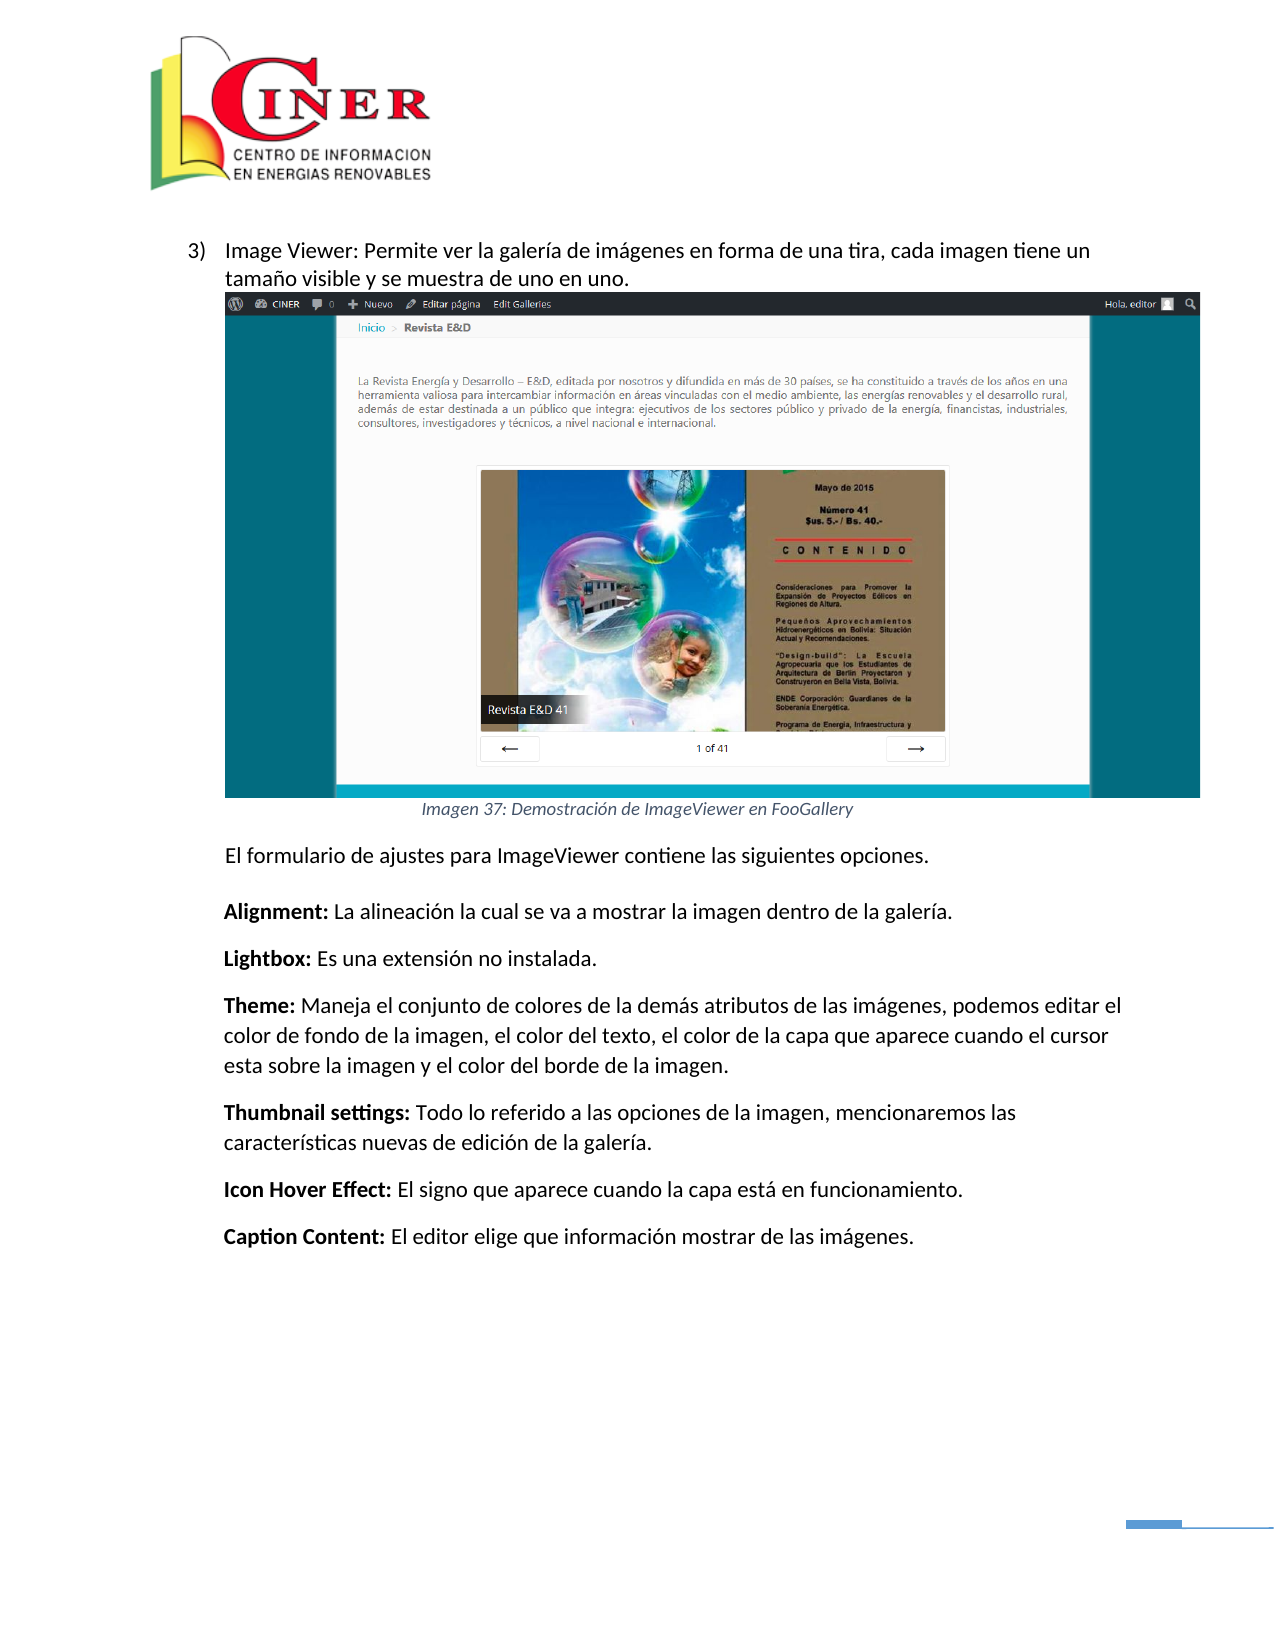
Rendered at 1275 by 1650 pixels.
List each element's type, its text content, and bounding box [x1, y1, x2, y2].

list Image Viewer: Permite ver la galería de imágenes en forma de una tira, cada imagen tiene un tamaño visible y se muestra de uno en uno. [187, 236, 1125, 292]
text Theme: Maneja el conjunto de colores de la demás atributos de las imágenes, podemos editar el color de fondo de la imagen, el color del texto, el color de la capa que aparece cuando el cursor esta sobre la imagen y el color del borde de la imagen. [224, 991, 1125, 1079]
text Lightbox: Es una extensión no instalada. [224, 944, 1125, 972]
text Caption Content: El editor elige que información mostrar de las imágenes. [224, 1222, 1125, 1250]
list El formulario de ajustes para ImageViewer contiene las siguientes opciones. [225, 841, 1125, 869]
text Imagen 37: Demostración de ImageViewer en FooGallery [150, 797, 1125, 820]
text Alignment: La alineación la cual se va a mostrar la imagen dentro de la galería. [224, 897, 1125, 925]
picture [150, 36, 432, 193]
text Thumbnail settings: Todo lo referido a las opciones de la imagen, mencionaremos las características nuevas de edición de la galería. [224, 1098, 1125, 1157]
text Icon Hover Effect: El signo que aparece cuando la capa está en funcionamiento. [224, 1175, 1125, 1203]
picture [225, 292, 1200, 798]
